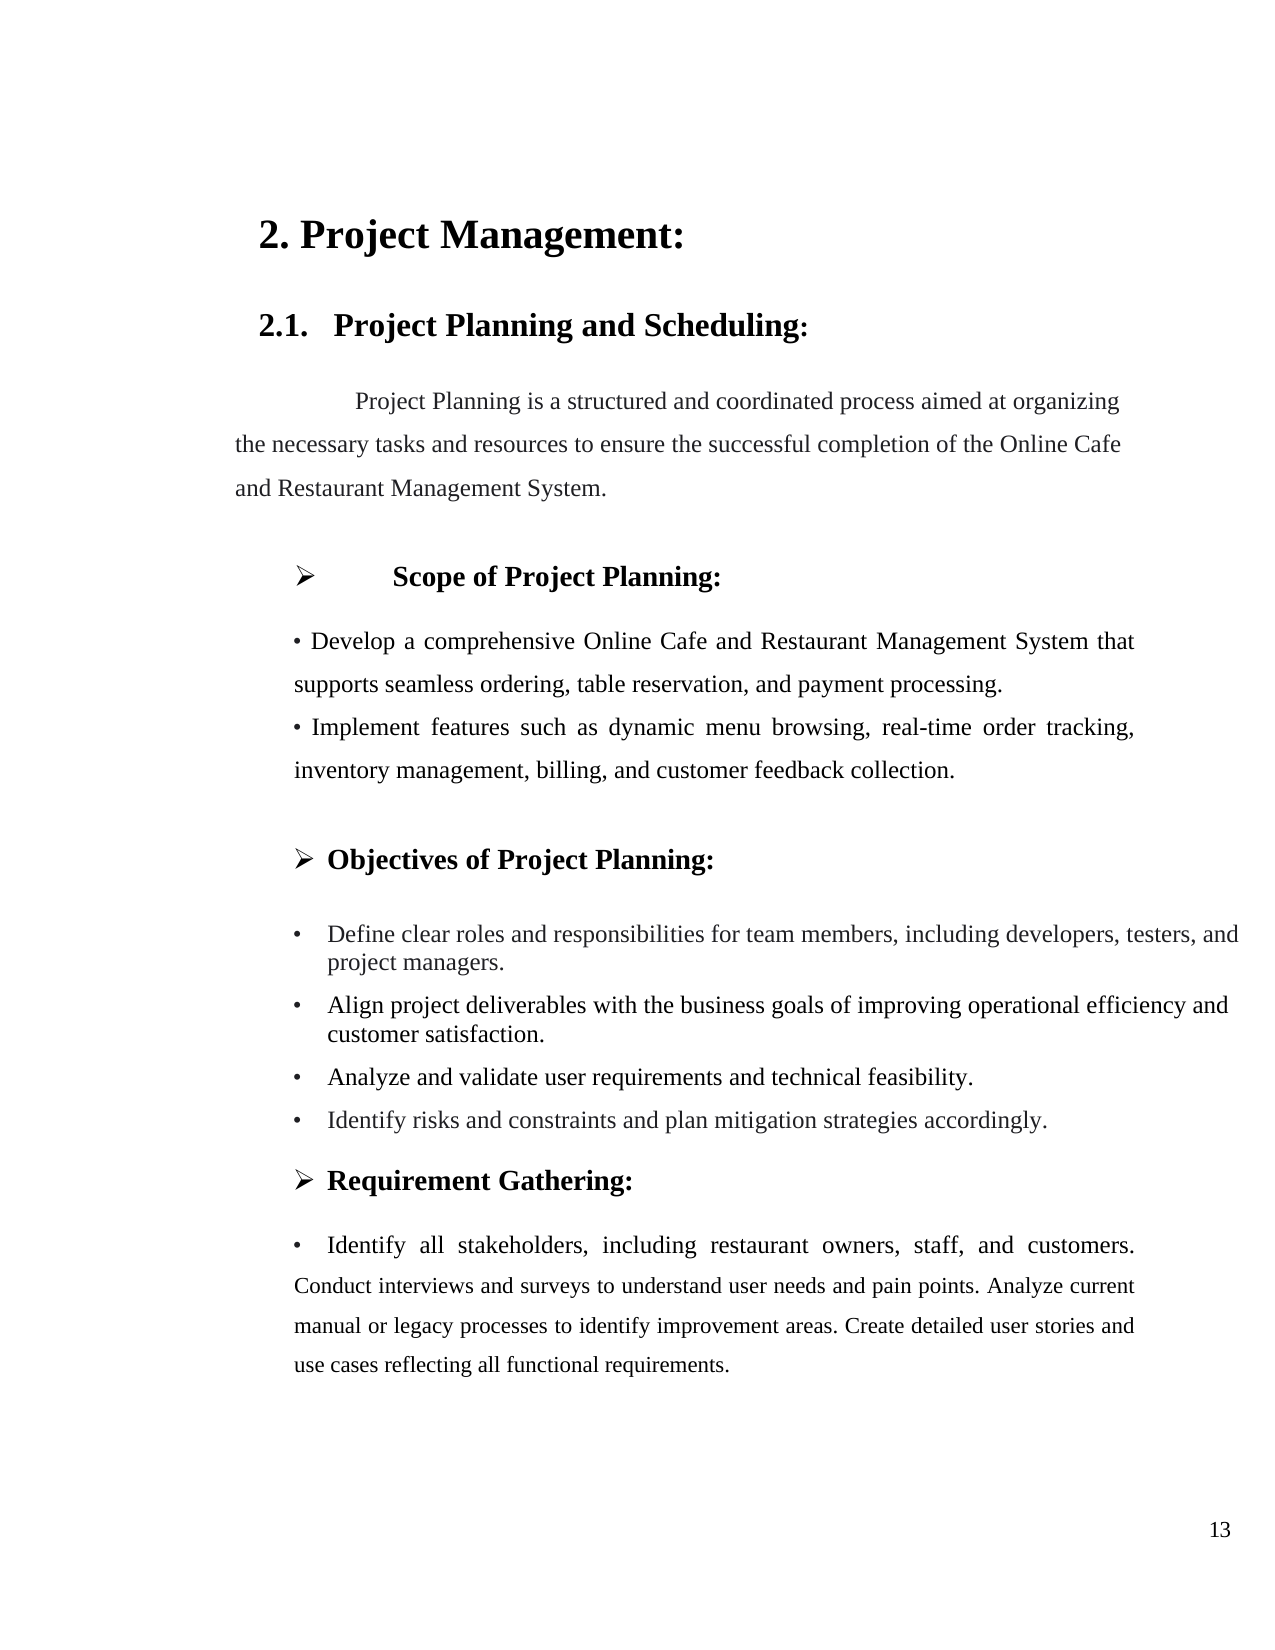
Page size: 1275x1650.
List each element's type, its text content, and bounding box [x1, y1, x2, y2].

list Identify all stakeholders, including restaurant owners, staff, and customers. Conduct interviews and surveys to understand user needs and pain points. Analyze current manual or legacy processes to identify improvement areas. Create detailed user stories and use cases reflecting all functional requirements. [293, 1230, 1136, 1377]
subtitle Objectives of Project Planning: [293, 842, 1275, 876]
list Develop a comprehensive Online Cafe and Restaurant Management System that supports seamless ordering, table reservation, and payment processing. [293, 626, 1136, 698]
list Analyze and validate user requirements and technical feasibility. [293, 1062, 1275, 1091]
subtitle Requirement Gathering: [293, 1163, 1275, 1197]
subtitle Project Planning and Scheduling: [258, 305, 1275, 343]
subtitle Project Management: [258, 209, 1275, 257]
list Define clear roles and responsibilities for team members, including developers, testers, and project managers. [293, 919, 1275, 976]
list Identify risks and constraints and plan mitigation strategies accordingly. [293, 1106, 1275, 1134]
text Project Planning is a structured and coordinated process aimed at organizing the necessary tasks and resources to ensure the successful completion of the Online Cafe and Restaurant Management System. [235, 386, 1149, 501]
subtitle Scope of Project Planning: [294, 559, 1275, 593]
list Align project deliverables with the business goals of improving operational efficiency and customer satisfaction. [293, 991, 1275, 1048]
list Implement features such as dynamic menu browsing, real-time order tracking, inventory management, billing, and customer feedback collection. [293, 712, 1136, 784]
